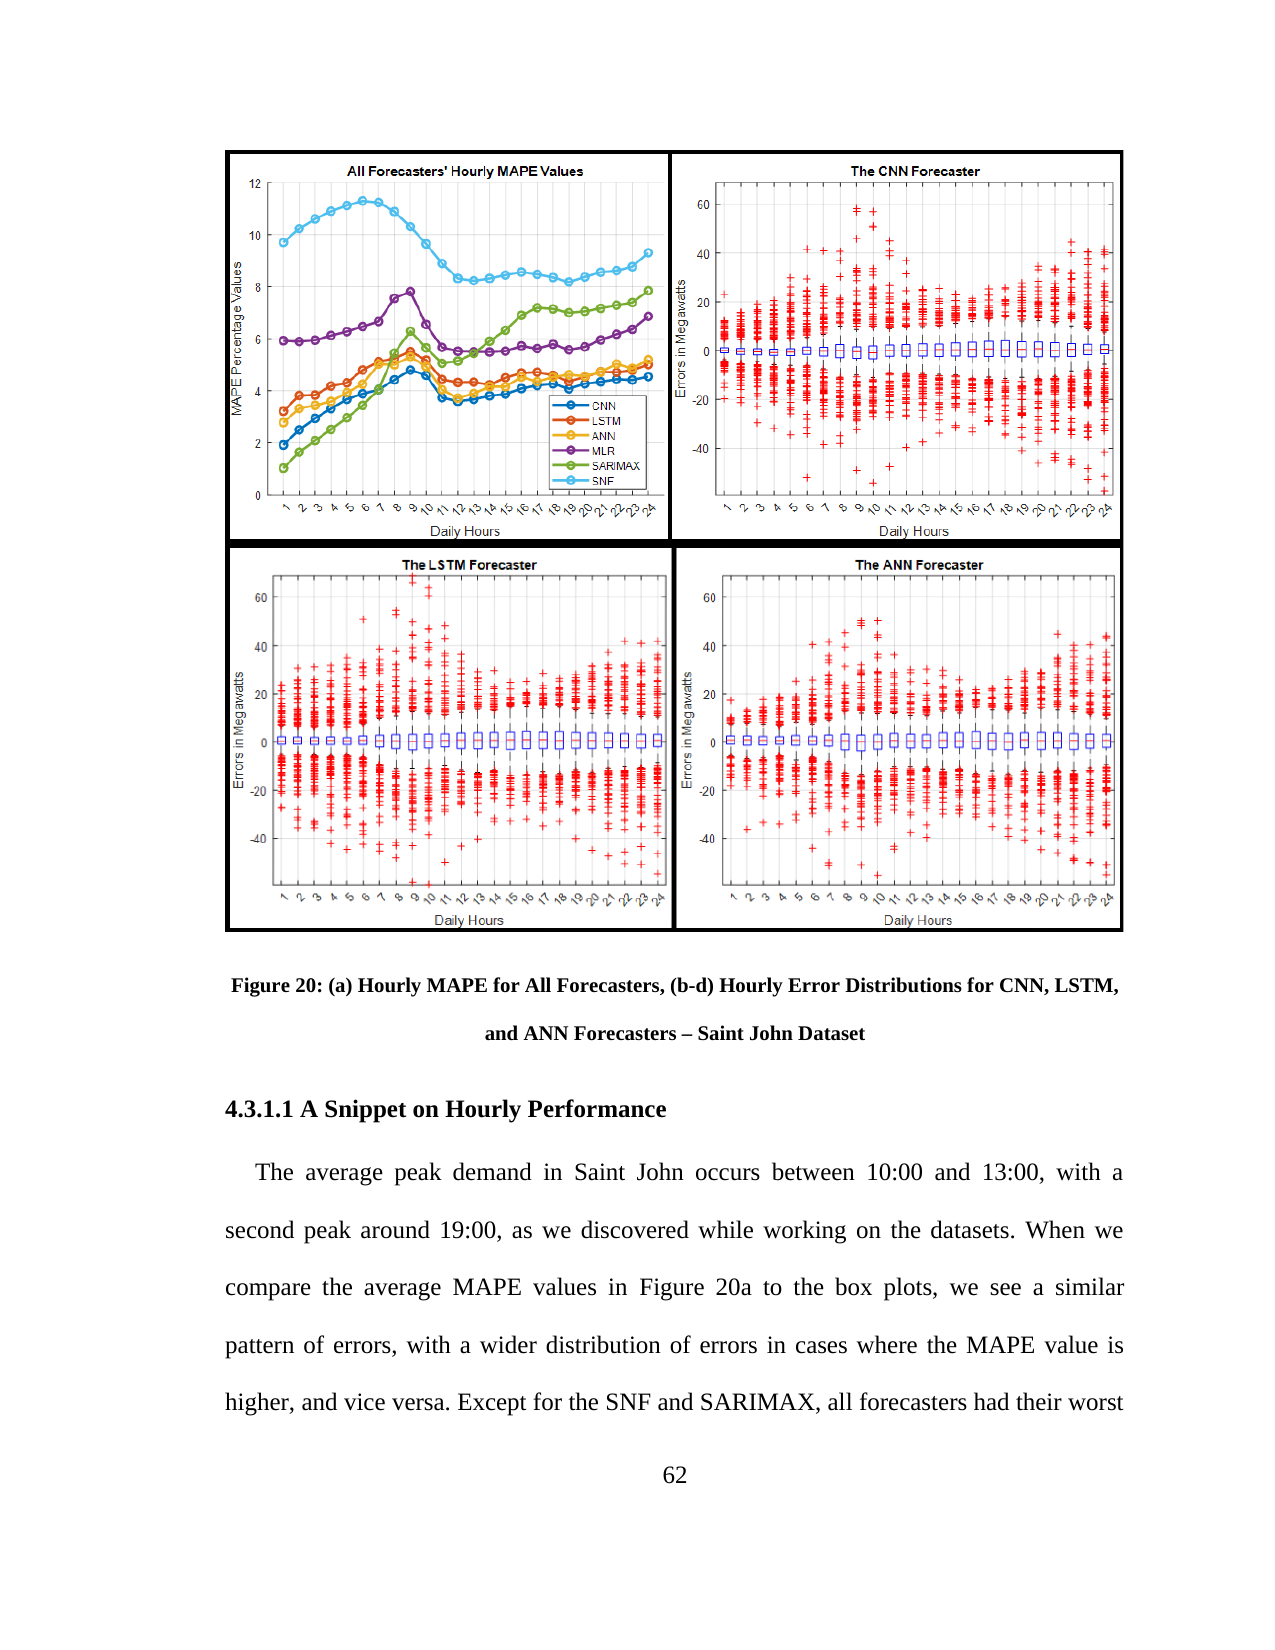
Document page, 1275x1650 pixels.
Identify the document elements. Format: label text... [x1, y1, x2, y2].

subtitle 4.3.1.1 A Snippet on Hourly Performance [225, 1094, 1125, 1122]
picture [225, 150, 1124, 932]
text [225, 1157, 1125, 1416]
